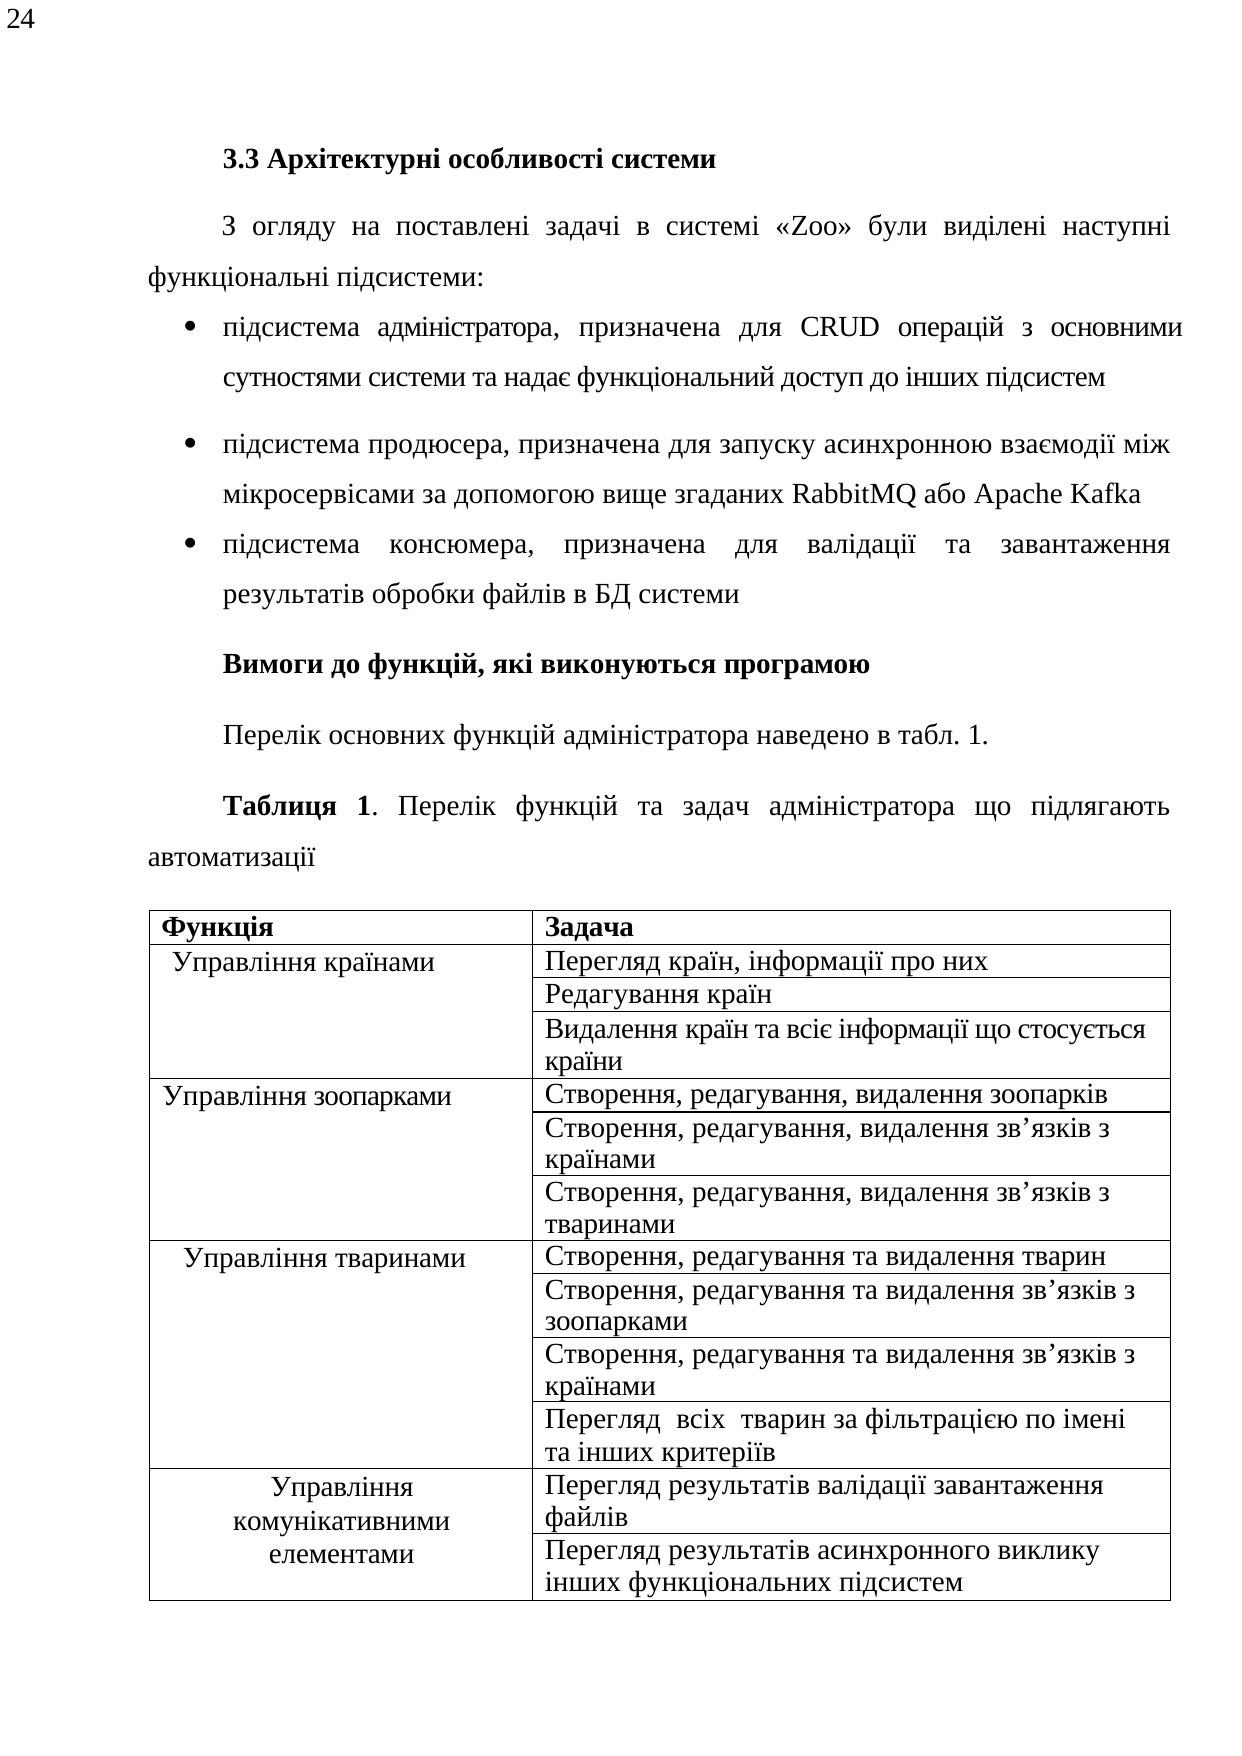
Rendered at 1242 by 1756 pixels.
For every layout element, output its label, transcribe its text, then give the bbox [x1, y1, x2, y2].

table_cell Перегляд результатів валідації завантаження файлів [533, 1469, 1170, 1532]
text Перелік основних функцій адміністратора наведено в табл. 1. [223, 717, 1183, 751]
table_cell Створення, редагування, видалення зв’язків з країнами [533, 1113, 1170, 1175]
text З огляду на поставлені задачі в системі «Zoo» були виділені наступні функціональні підсистеми: [148, 208, 1171, 292]
table_header Функція [150, 911, 532, 944]
table_header Задача [533, 911, 1170, 944]
text Таблиця 1. Перелік функцій та задач адміністратора що підлягають автоматизації [148, 788, 1171, 872]
table_cell Управління комунікативними елементами [150, 1469, 532, 1600]
subtitle Архітектурні особливості системи [223, 142, 1183, 175]
table_cell Створення, редагування та видалення тварин [533, 1241, 1170, 1273]
list підсистема консюмера, призначена для валідації та завантаження результатів обробки файлів в БД системи [185, 526, 1171, 609]
table_cell Редагування країн [533, 978, 1170, 1011]
table_cell Видалення країн та всіє інформації що стосується країни [533, 1012, 1170, 1078]
table_cell Управління зоопарками [150, 1079, 532, 1240]
table_cell Створення, редагування, видалення зв’язків з тваринами [533, 1176, 1170, 1240]
list підсистема продюсера, призначена для запуску асинхронною взаємодії між мікросервісами за допомогою вище згаданих RabbitMQ або Apache Kafka [185, 427, 1171, 510]
table_cell Управління країнами [150, 945, 532, 1078]
table_cell Створення, редагування та видалення зв’язків з зоопарками [533, 1274, 1170, 1337]
table_cell Створення, редагування та видалення зв’язків з країнами [533, 1338, 1170, 1401]
table_cell Створення, редагування, видалення зоопарків [533, 1079, 1170, 1111]
subtitle Вимоги до функцій, які виконуються програмою [223, 646, 1183, 680]
table_cell Перегляд країн, інформації про них [533, 945, 1170, 977]
table_cell Перегляд результатів асинхронного виклику інших функціональних підсистем [533, 1534, 1170, 1600]
table_cell Перегляд всіх тварин за фільтрацією по імені та інших критеріїв [533, 1402, 1170, 1468]
list підсистема адміністратора, призначена для CRUD операцій з основними сутностями системи та надає функціональний доступ до інших підсистем [185, 309, 1183, 393]
table_cell Управління тваринами [150, 1241, 532, 1468]
